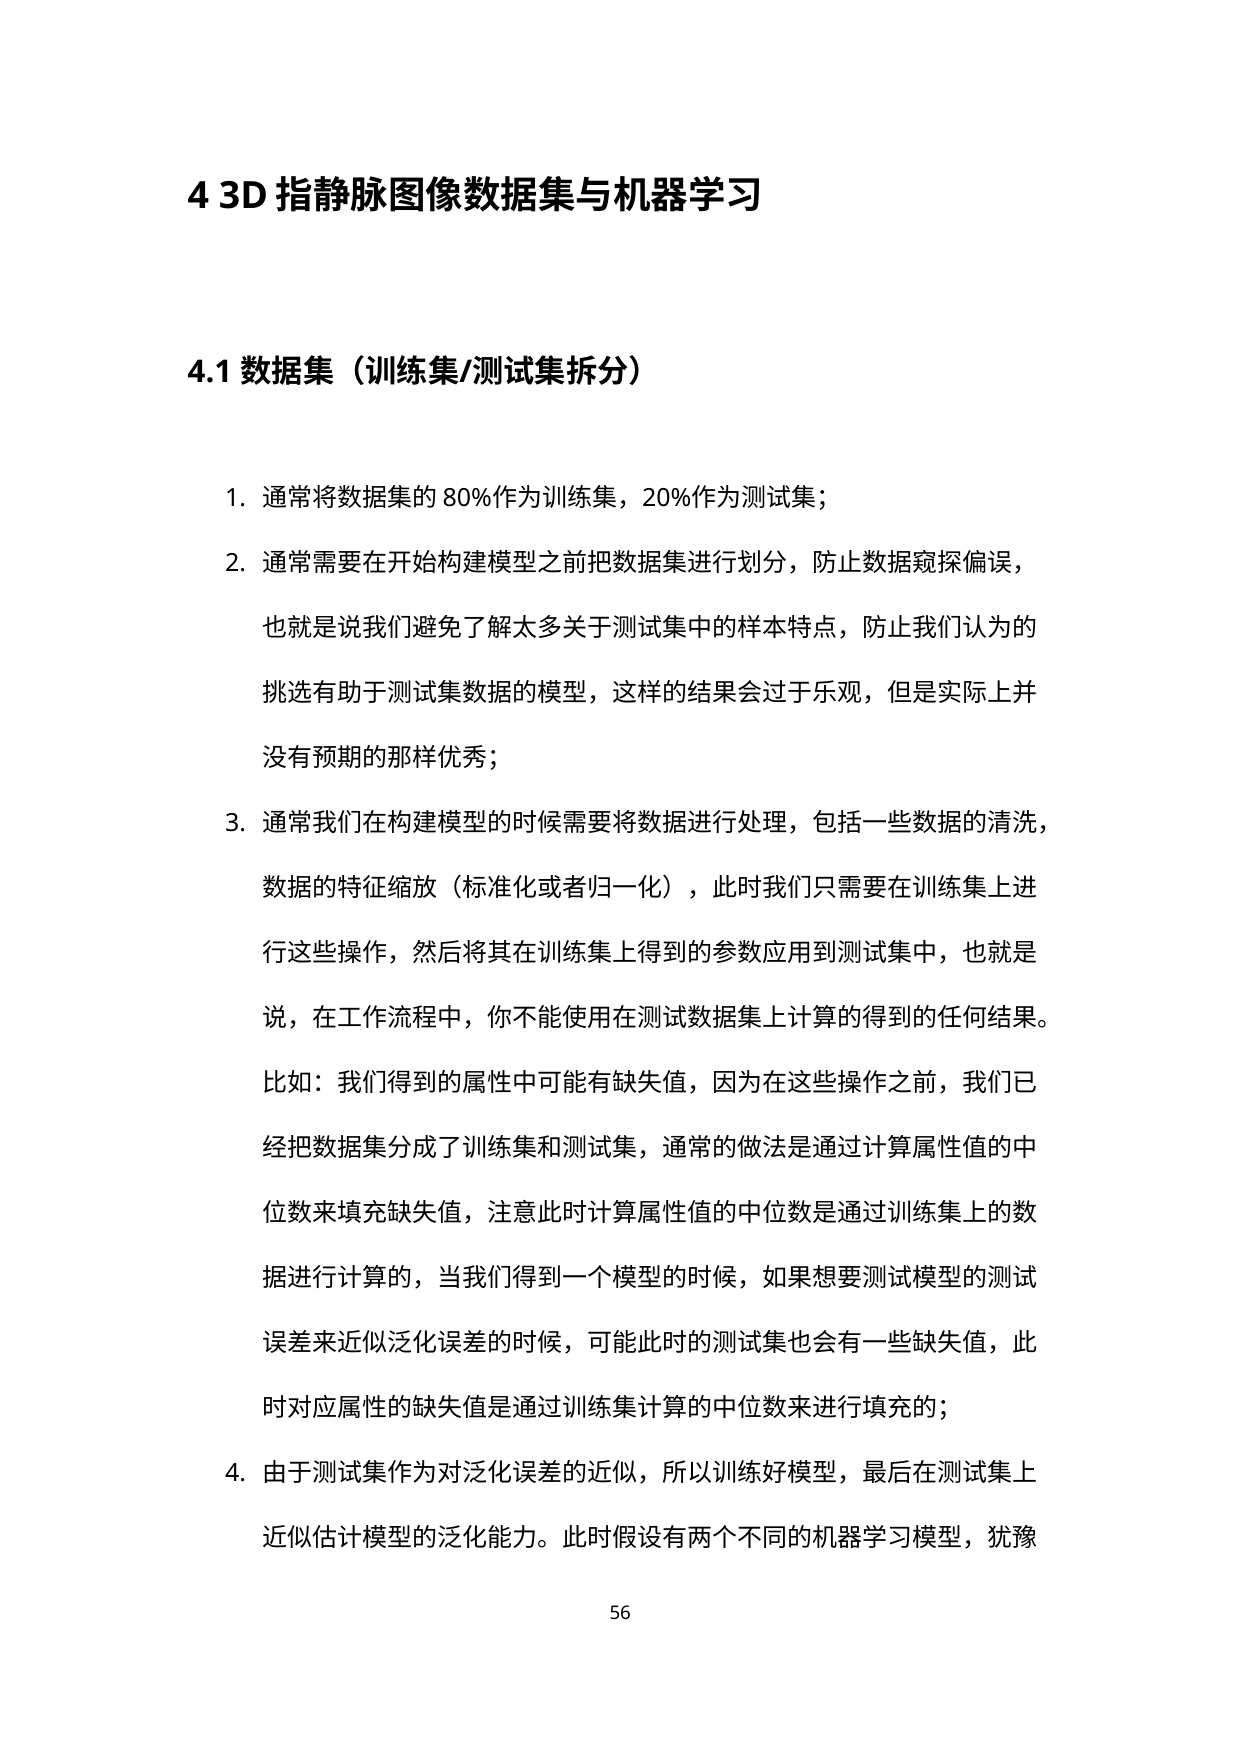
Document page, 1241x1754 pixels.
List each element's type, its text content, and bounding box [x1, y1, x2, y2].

list 通常需要在开始构建模型之前把数据集进行划分，防止数据窥探偏误，也就是说我们避免了解太多关于测试集中的样本特点，防止我们认为的挑选有助于测试集数据的模型，这样的结果会过于乐观，但是实际上并没有预期的那样优秀； [225, 528, 1053, 788]
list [225, 1438, 1053, 1568]
subtitle 4.1 数据集（训练集/测试集拆分） [187, 336, 1053, 401]
subtitle 4 3D指静脉图像数据集与机器学习 [187, 160, 1053, 225]
list 通常我们在构建模型的时候需要将数据进行处理，包括一些数据的清洗，数据的特征缩放（标准化或者归一化），此时我们只需要在训练集上进行这些操作，然后将其在训练集上得到的参数应用到测试集中，也就是说，在工作流程中，你不能使用在测试数据集上计算的得到的任何结果。比如：我们得到的属性中可能有缺失值，因为在这些操作之前，我们已经把数据集分成了训练集和测试集，通常的做法是通过计算属性值的中位数来填充缺失值，注意此时计算属性值的中位数是通过训练集上的数据进行计算的，当我们得到一个模型的时候，如果想要测试模型的测试误差来近似泛化误差的时候，可能此时的测试集也会有一些缺失值，此时对应属性的缺失值是通过训练集计算的中位数来进行填充的； [225, 788, 1053, 1438]
list 通常将数据集的80%作为训练集，20%作为测试集； [225, 463, 1053, 528]
